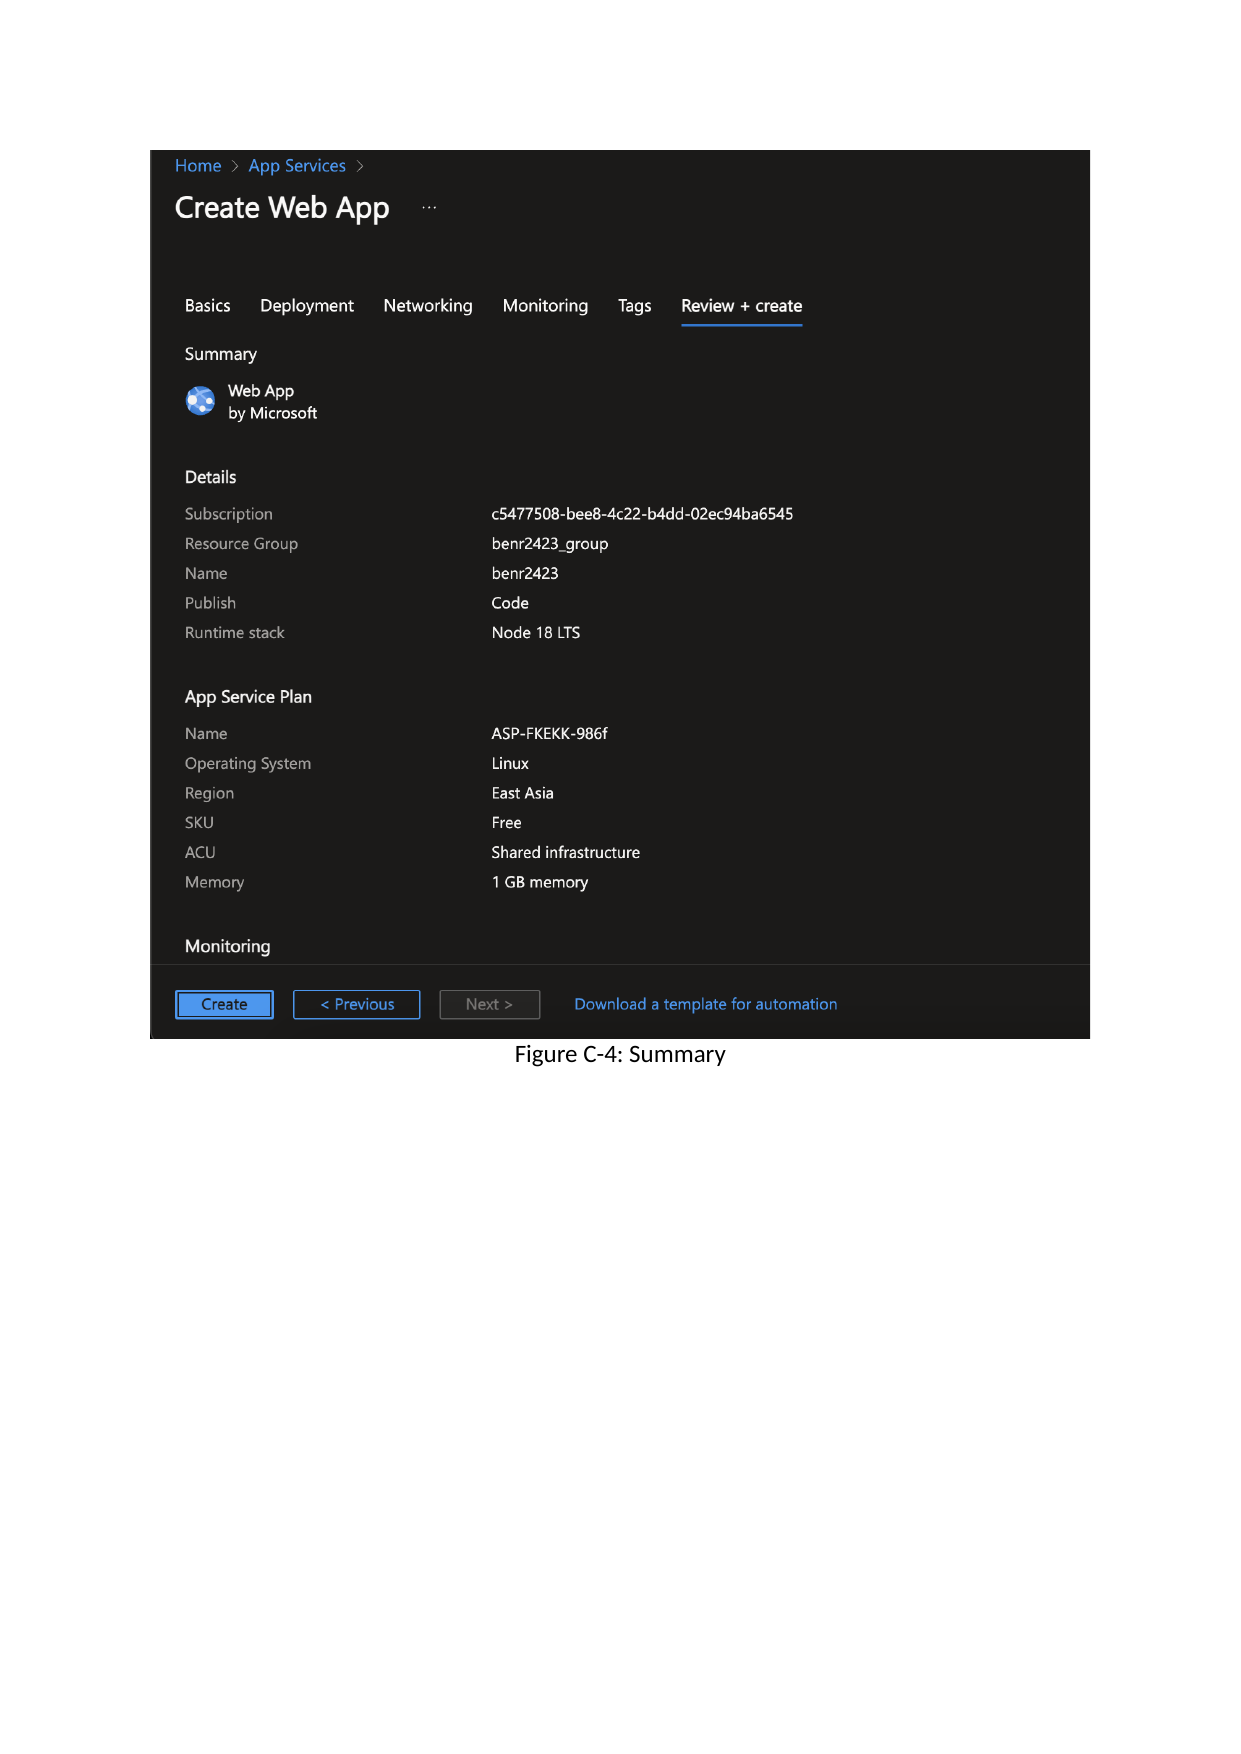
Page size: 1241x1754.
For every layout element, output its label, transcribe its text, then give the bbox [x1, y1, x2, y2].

picture [150, 150, 1091, 1039]
text Figure C-4: Summary [150, 1039, 1090, 1069]
